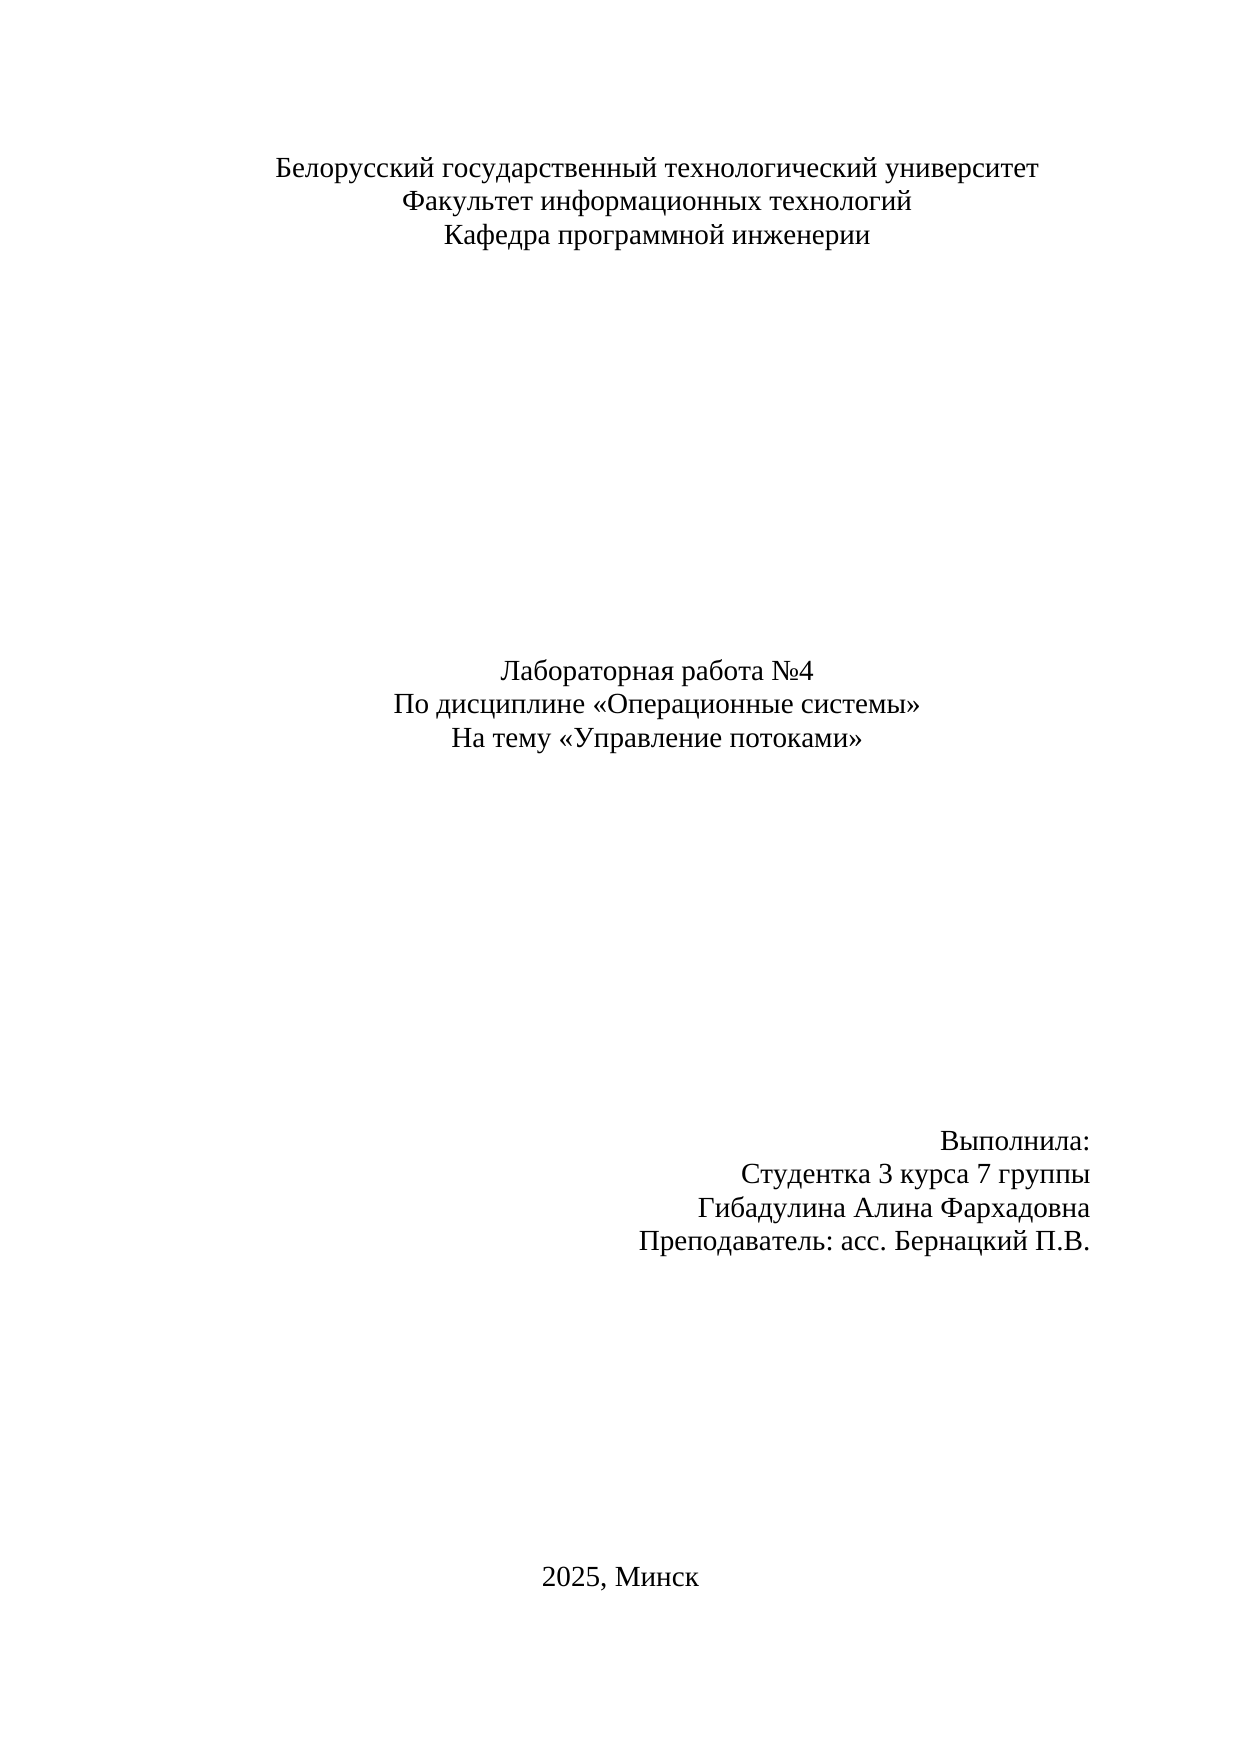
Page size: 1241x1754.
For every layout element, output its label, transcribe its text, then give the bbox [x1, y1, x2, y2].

text Факультет информационных технологий [150, 183, 1090, 217]
text Кафедра программной инженерии [150, 217, 1090, 251]
text Студентка 3 курса 7 группы [150, 1156, 1090, 1190]
text Лабораторная работа №4 [150, 653, 1090, 687]
text Выполнила: [150, 1123, 1090, 1156]
text По дисциплине «Операционные системы» [150, 687, 1090, 720]
text Гибадулина Алина Фархадовна [150, 1190, 1090, 1223]
text 2025, Минск [150, 1559, 1090, 1592]
text Белорусский государственный технологический университет [150, 150, 1090, 183]
text Преподаватель: асс. Бернацкий П.В. [150, 1223, 1090, 1257]
text На тему «Управление потоками» [150, 720, 1090, 754]
